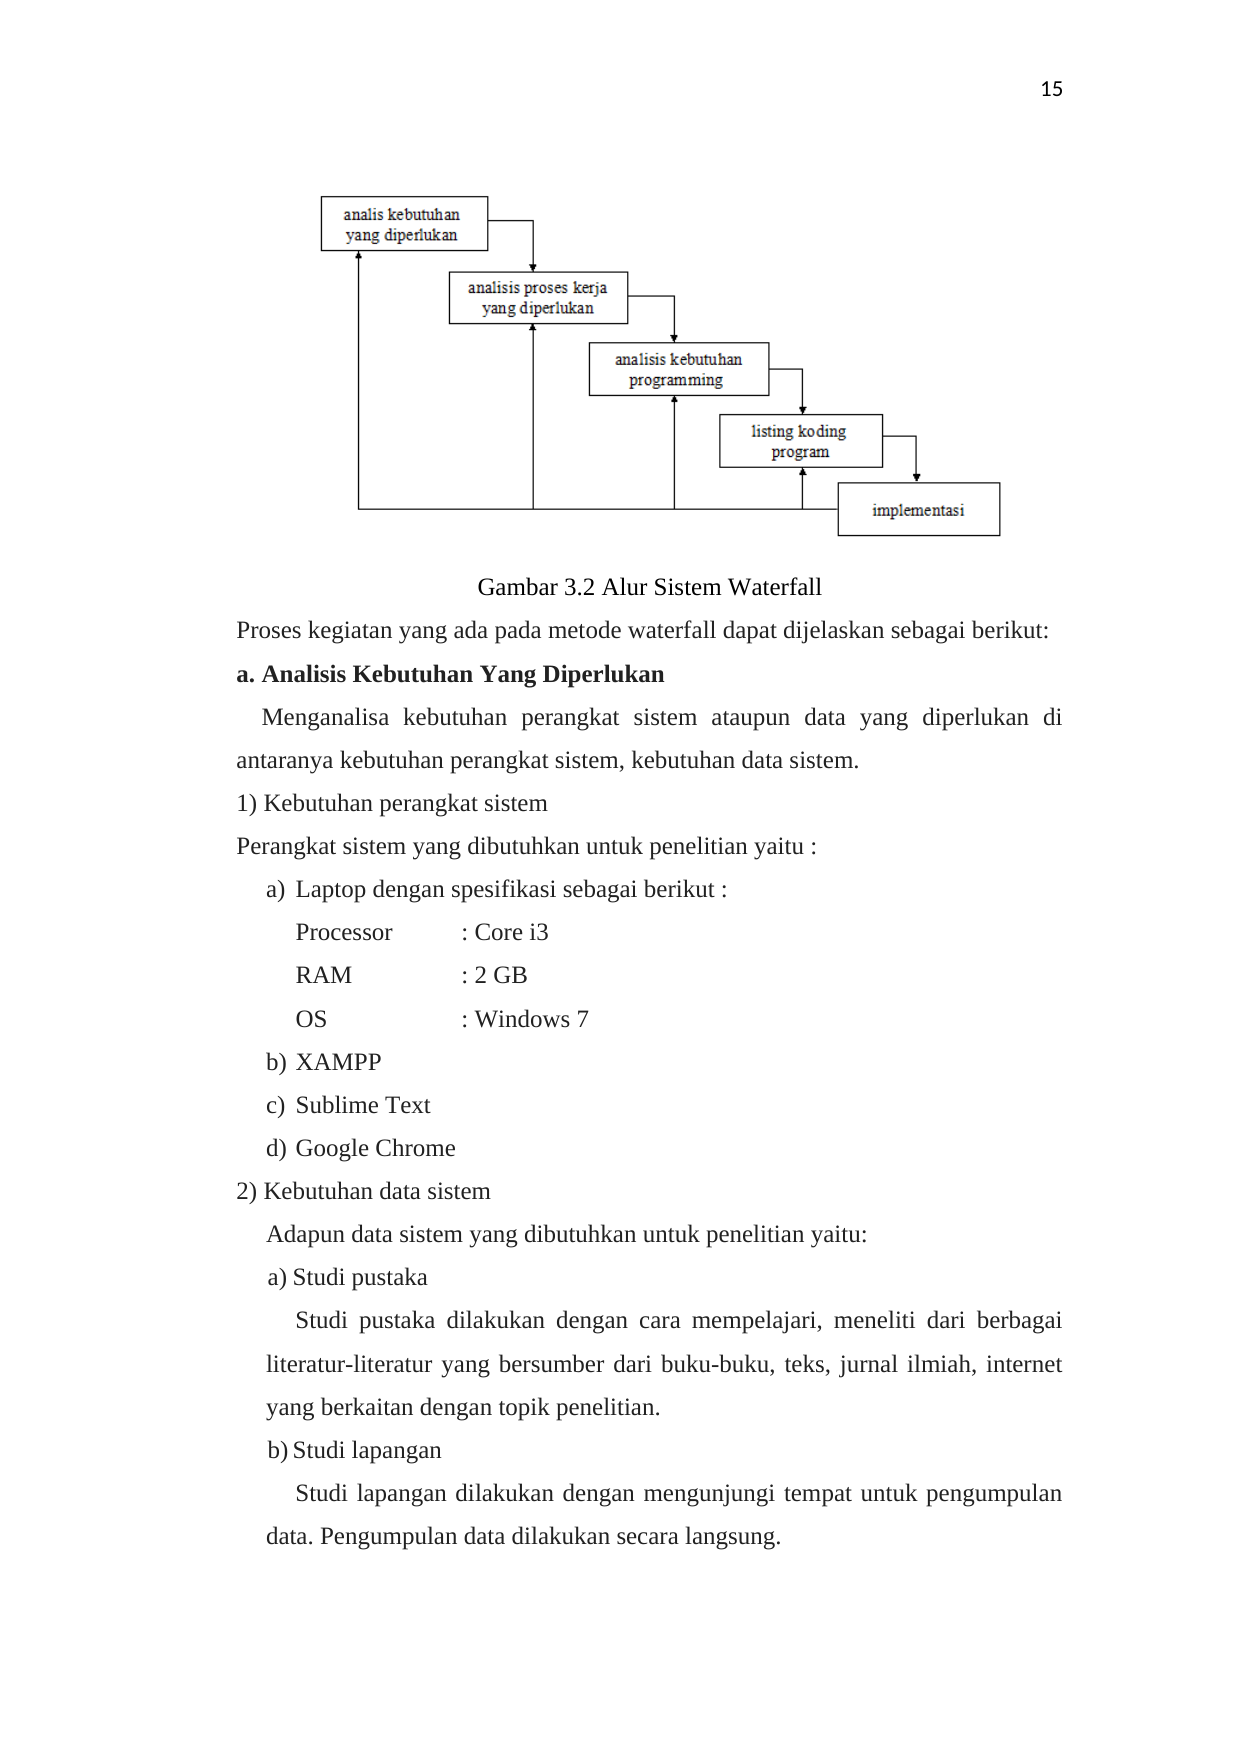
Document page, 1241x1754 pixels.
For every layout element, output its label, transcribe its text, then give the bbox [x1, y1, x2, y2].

text Studi lapangan dilakukan dengan mengunjungi tempat untuk pengumpulan data. Pengumpulan data dilakukan secara langsung. [266, 1478, 1063, 1550]
picture [303, 177, 1040, 559]
text Gambar 3.2 Alur Sistem Waterfall [236, 572, 1063, 601]
list Analisis Kebutuhan Yang Diperlukan [236, 659, 1063, 687]
list XAMPP [266, 1047, 1063, 1076]
text Processor : Core i3 [295, 917, 1063, 946]
text 1) Kebutuhan perangkat sistem [236, 788, 1063, 817]
list Studi lapangan [267, 1435, 1063, 1464]
text Menganalisa kebutuhan perangkat sistem ataupun data yang diperlukan di antaranya kebutuhan perangkat sistem, kebutuhan data sistem. [236, 702, 1063, 774]
text RAM : 2 GB [295, 961, 1063, 989]
text Perangkat sistem yang dibutuhkan untuk penelitian yaitu : [236, 831, 1063, 860]
list Sublime Text [266, 1090, 1063, 1119]
text 2) Kebutuhan data sistem [236, 1176, 1063, 1205]
list Google Chrome [266, 1133, 1063, 1162]
list Laptop dengan spesifikasi sebagai berikut : [266, 874, 1063, 903]
text Studi pustaka dilakukan dengan cara mempelajari, meneliti dari berbagai literatur-literatur yang bersumber dari buku-buku, teks, jurnal ilmiah, internet yang berkaitan dengan topik penelitian. [266, 1306, 1063, 1421]
text Proses kegiatan yang ada pada metode waterfall dapat dijelaskan sebagai berikut: [236, 616, 1063, 644]
list Studi pustaka [267, 1262, 1063, 1291]
text OS : Windows 7 [295, 1004, 1063, 1032]
text Adapun data sistem yang dibutuhkan untuk penelitian yaitu: [236, 1219, 1063, 1248]
